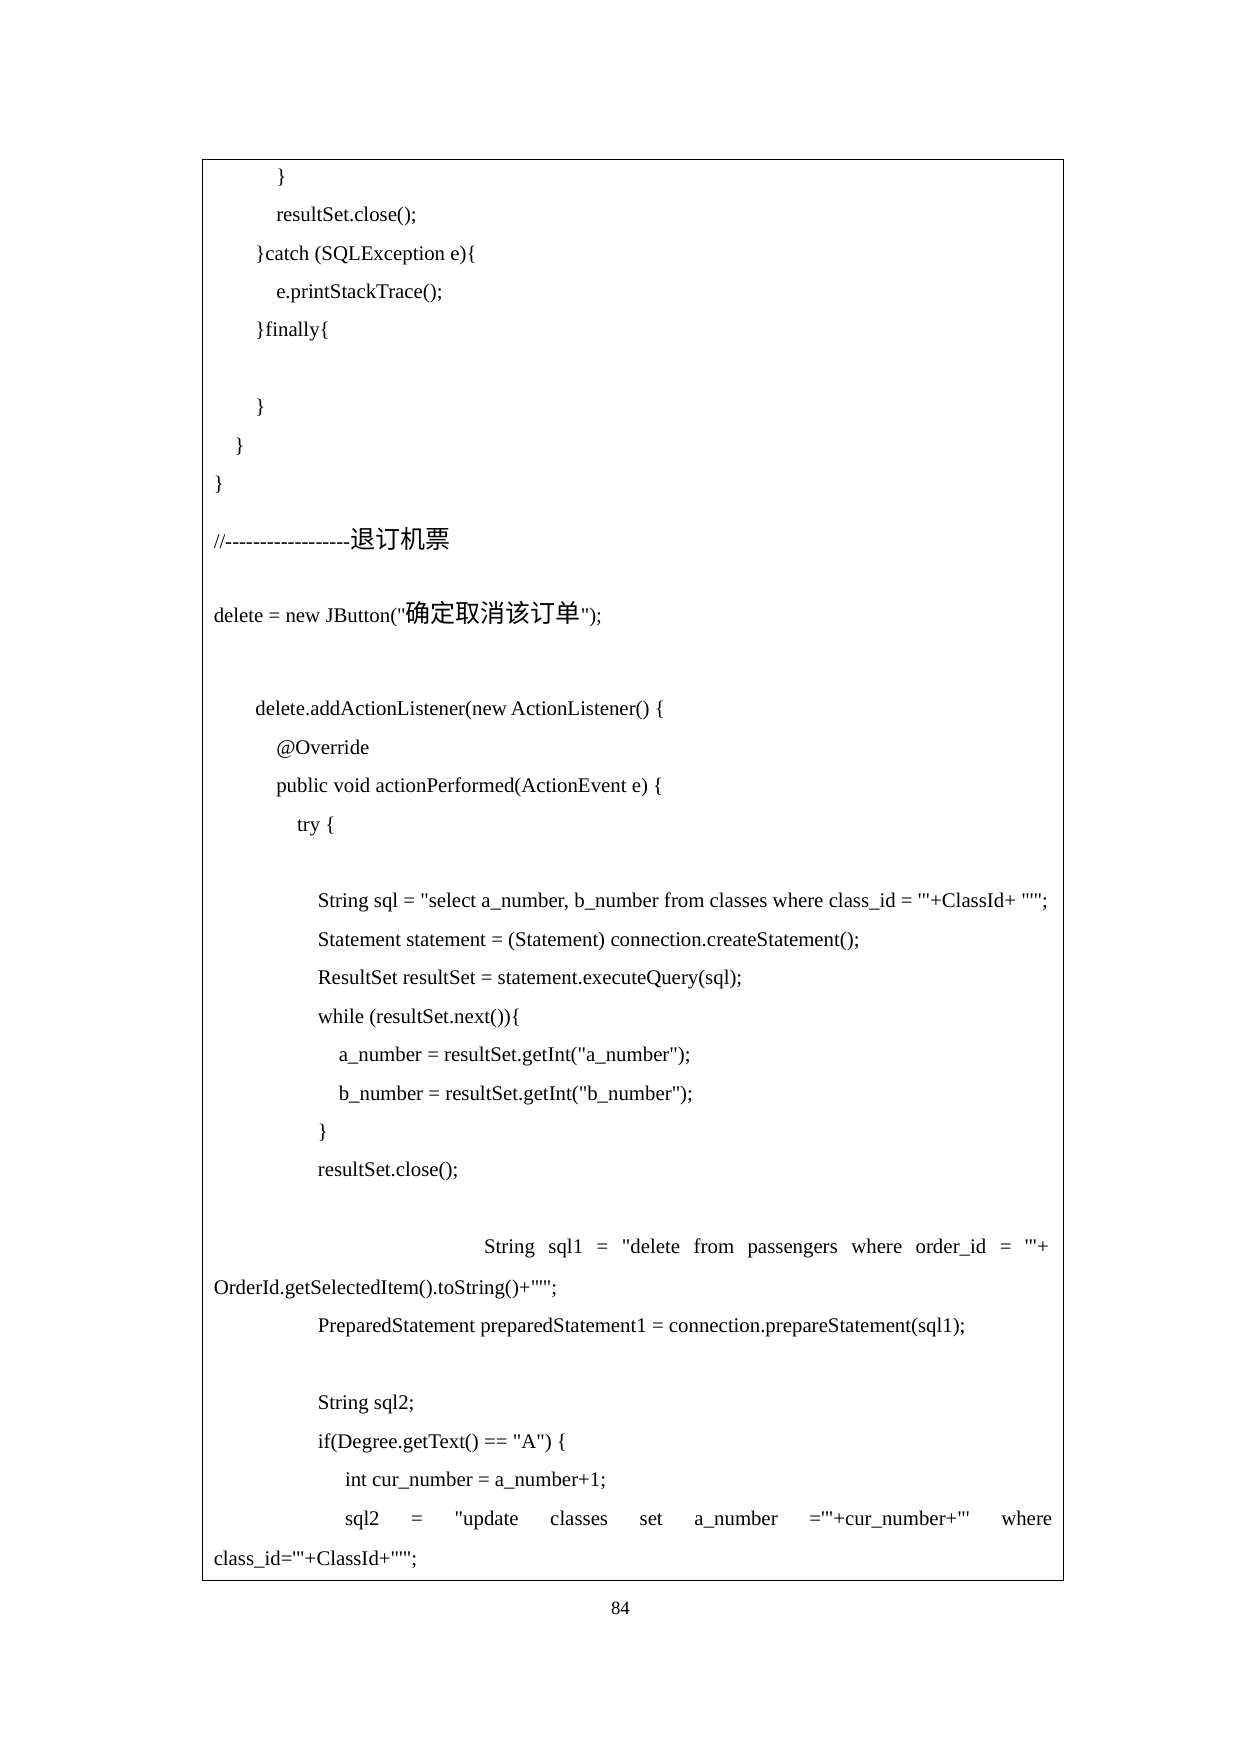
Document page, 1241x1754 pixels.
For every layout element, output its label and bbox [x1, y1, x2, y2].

table_header [203, 160, 1063, 1580]
